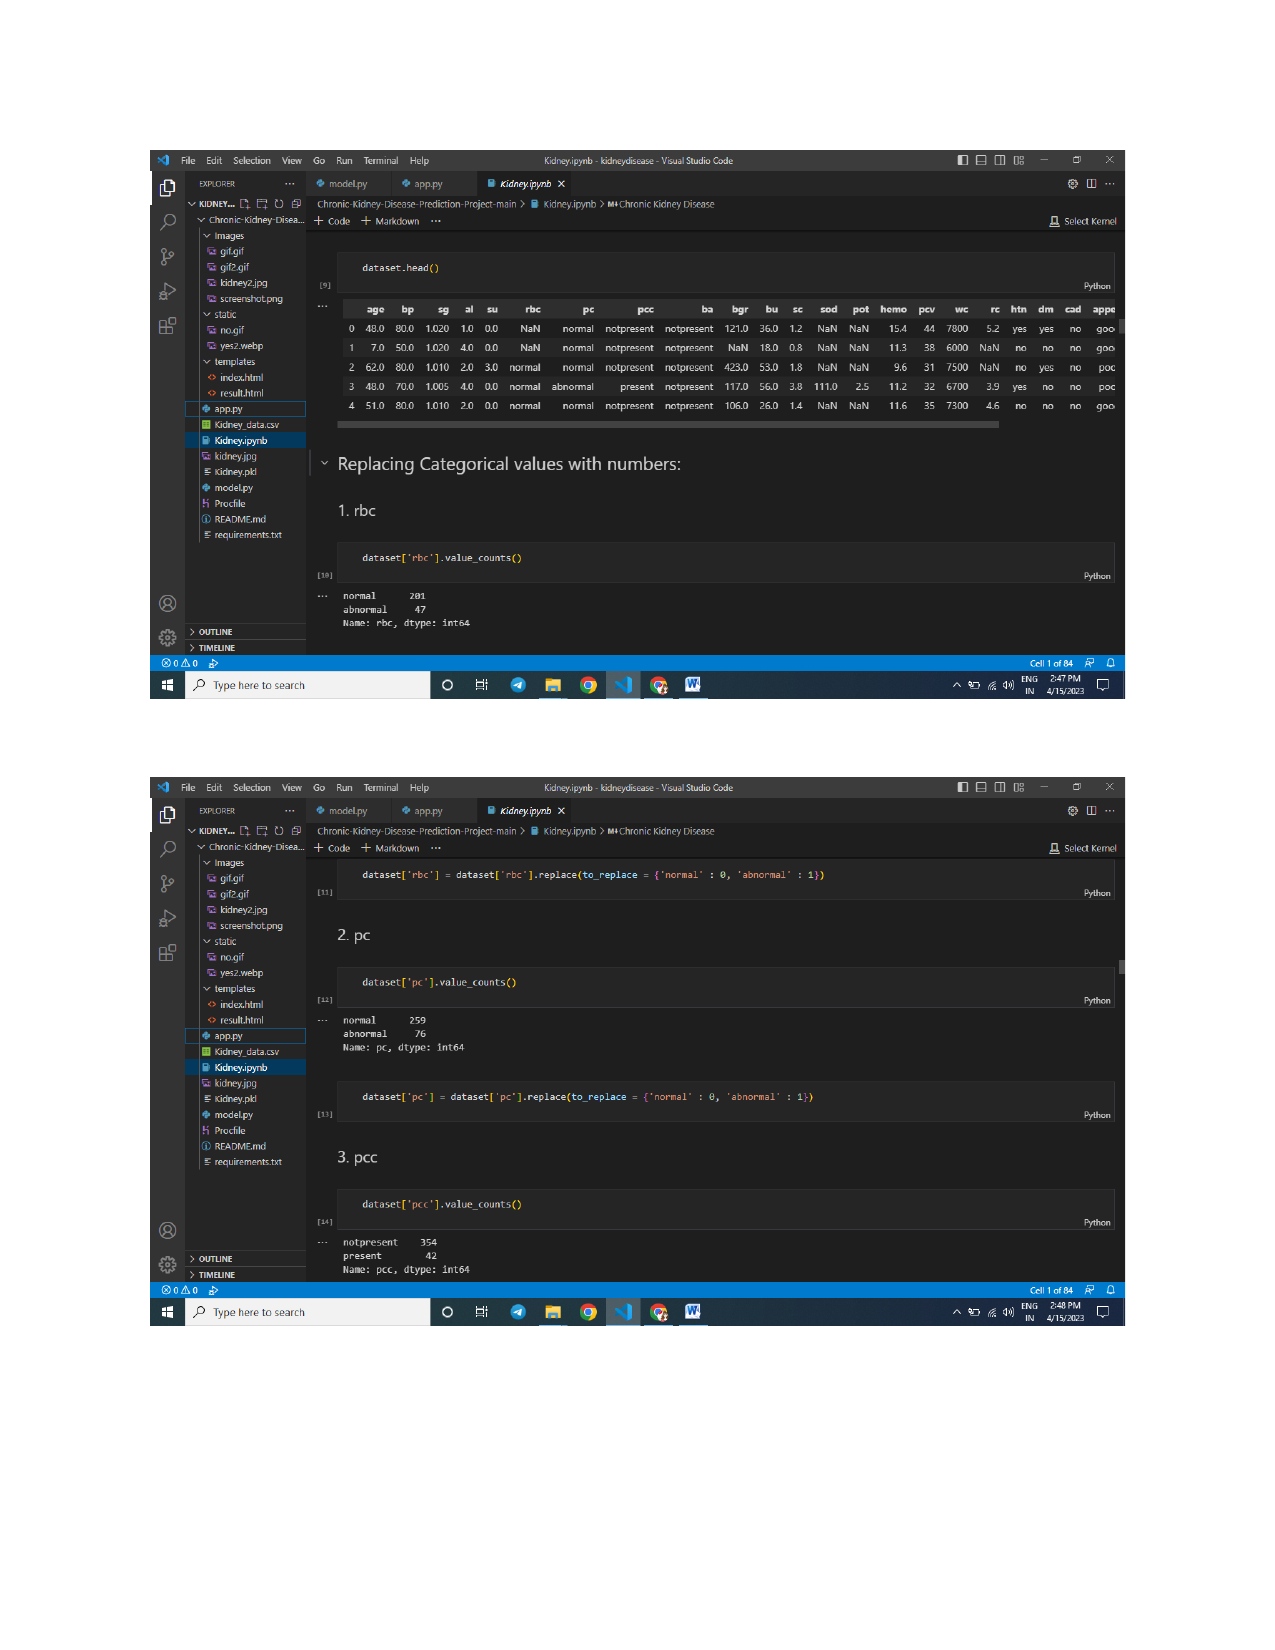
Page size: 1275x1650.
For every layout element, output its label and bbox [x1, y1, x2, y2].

picture [150, 150, 1125, 699]
picture [150, 777, 1125, 1326]
